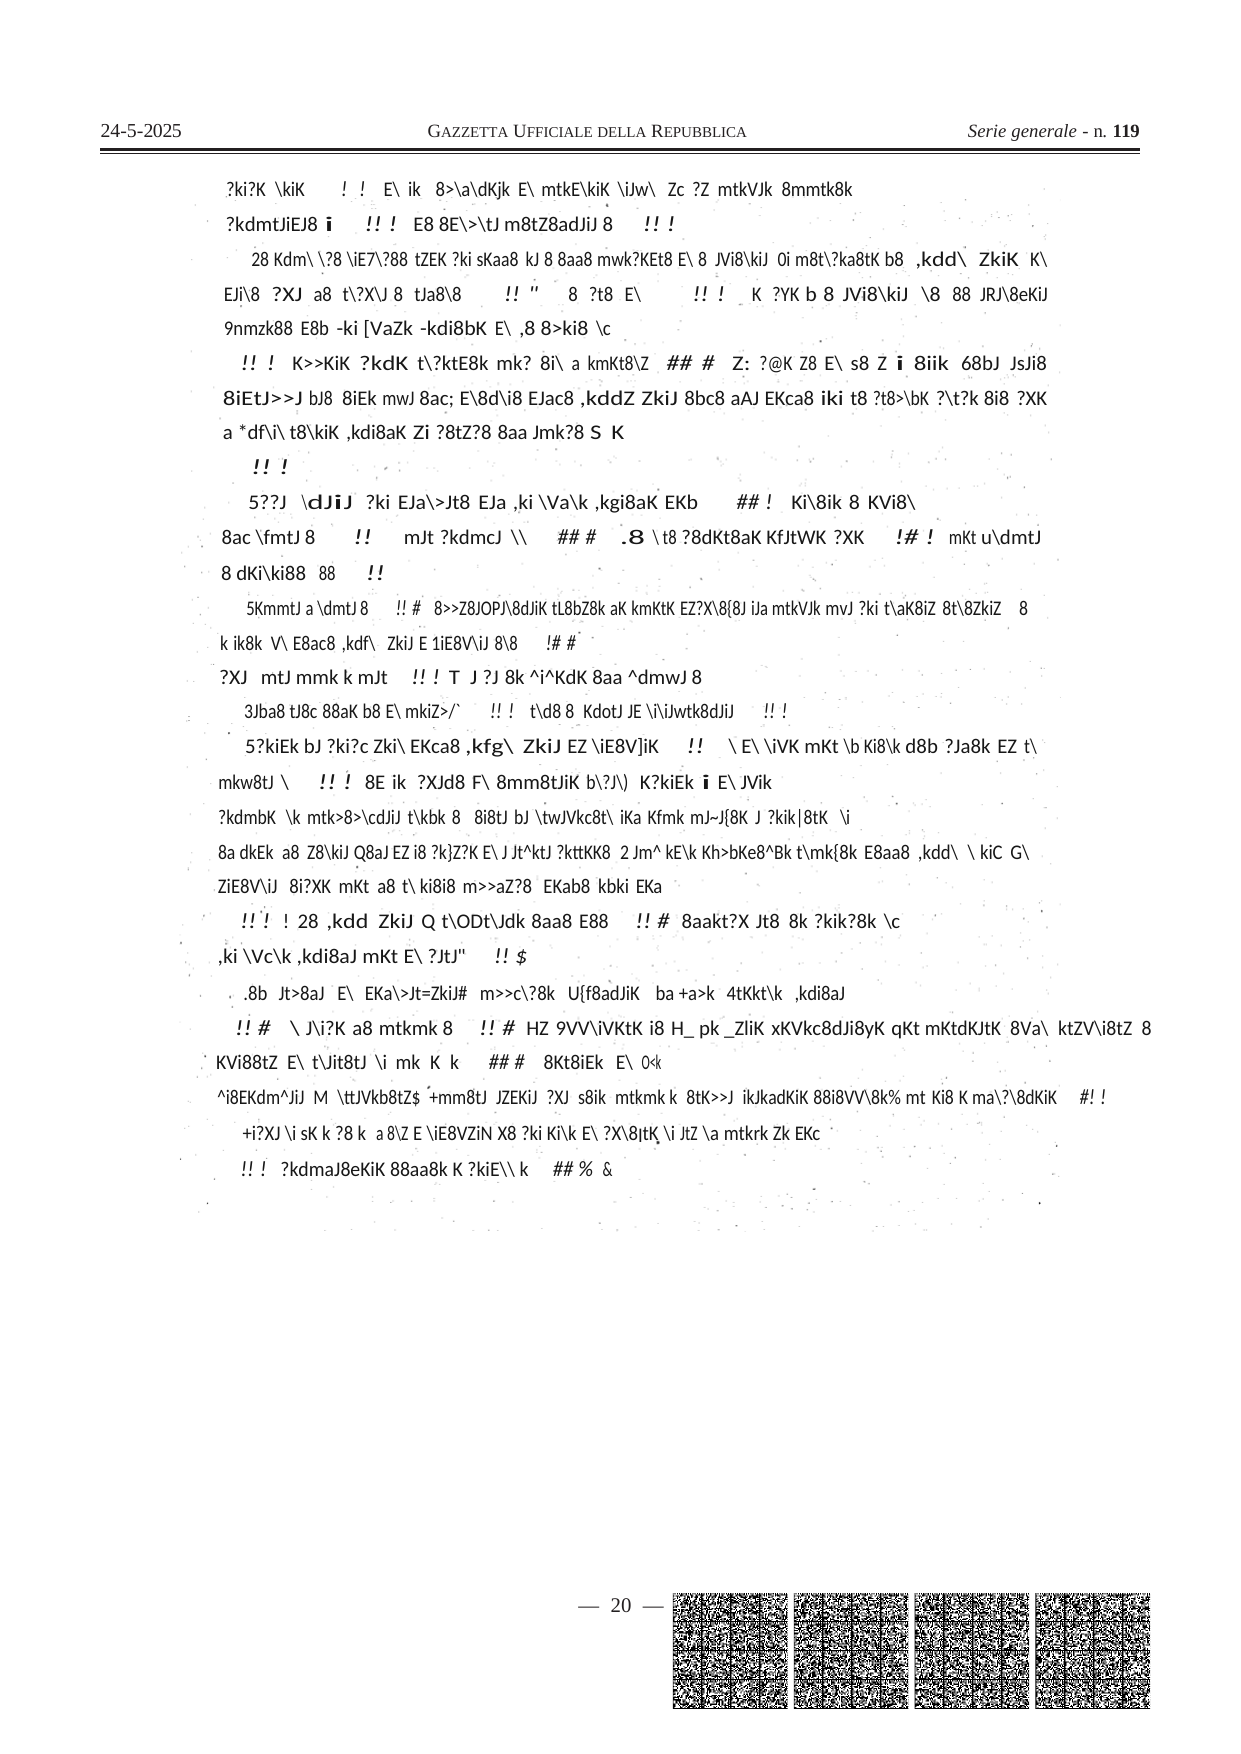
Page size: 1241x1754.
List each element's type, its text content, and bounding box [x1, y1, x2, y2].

text 8ac \fmtJ 8 !! mJt ?kdmcJ \\ ## # .8 \ t8 ?8dKt8aK KfJtWK ?XK !# ! mKt u\dmtJ 8 dKi\ki8 8  8 8 !! [221, 523, 1045, 586]
picture [1035, 1593, 1150, 1709]
picture [914, 1593, 1030, 1709]
text !! ! ?kdmaJ8eKiK 88aa8k K ?kiE\\ k ## % & [217, 1155, 1152, 1181]
text ,ki \Vc\k ,kdi8aJ mKt E\ ?JtJ" !! $ [217, 943, 1152, 969]
text ?XJ mtJ mmk k mJt !! ! T J ?J 8k ^i^KdK 8aa ^dmwJ 8 [219, 663, 1152, 690]
picture [179, 181, 1061, 1232]
text !! ! [222, 454, 1152, 479]
text 28 Kdm\ \?8 \iE7\?88 tZEK ?ki sKaa8 kJ 8 8aa8 mwk?KEt8 E\ 8 JVi8\kiJ 0i m8t\?ka8tK b8 ,kdd\ ZkiK K\EJi\8 ?XJ a8 t\?X\J 8 tJa8\8 !! " 8 ?t8 E\ !! ! K ?YK b 8 JVi8\kiJ \8 8 8 JRJ \8eKiJ 9nmzk88 E8b -ki [VaZk -kdi8bK E\ ,8 8>ki8 \c [224, 246, 1048, 341]
text .8b Jt>8aJ E\ EKa\>Jt=ZkiJ# m>>c\?8k U{f8adJiK ba +a>k 4tK kt\k ,kdi8aJ [243, 980, 1152, 1005]
picture [672, 1593, 788, 1709]
text !! # \ J\i?K a8 mtkmk 8 !! # HZ 9VV\iVKtK i8 H_ pk _ZliK xKVkc8dJi 8yK qKt mKtdKJtK 8Va\ ktZV\i8tZ 8 KVi88tZ E\ t\Jit8tJ \i mk K k ## # 8Kt8iEk E\ O<k [216, 1014, 1152, 1075]
text 3Jba8 tJ8c 88aK b8 E\ mkiZ>/` !! !  t\d8 8 KdotJ JE \i\iJwtk8dJi J !! ! [244, 698, 1152, 724]
text !! ! ! 28 ,kdd ZkiJ Q t\ODt\Jdk 8aa8 E88 !! # 8aakt?X Jt8 8k ?kik?8k \c [219, 908, 1152, 934]
text +i?XJ \i sK k ?8 k a 8\Z  E \iE8VZiN X8 ?ki Ki\ k E\ ?X\8ItK \i JtZ  \a mtkrk Zk EKc [242, 1120, 1152, 1148]
text ^i8EKdm^JiJ M \ttJVkb8tZ$ +mm8tJ JZEKiJ ?XJ s8i k mtkmk k 8tK>>J ik JkadKiK 88i8VV\8k% mt Ki8 K ma\?\8dKi K #! ! [217, 1083, 1152, 1110]
picture [793, 1593, 909, 1709]
text 5?kiEk bJ ?ki?c Zki\ EKca8 ,kfg\ ZkiJ EZ \iE8V]iK !! \ E\ \iVK mKt \b Ki8\k d8b ?Ja8k EZ t\mkw 8tJ \ !! ! 8E ik ?XJd8 F\ 8mm8tJiK b\?J\) K?kiEk i E\ JVik [218, 732, 1045, 794]
text 5KmmtJ a \dmtJ 8 !! # 8>>Z8JOPJ\8dJiK tL8bZ8 k aK kmKtK EZ?X\8{8J iJa mtkVJk mvJ ?ki t\aK8iZ 8t\8ZkiZ  8 k ik 8 k V\ E8ac8 ,kdf\ ZkiJ E 1iE8V\iJ 8 \8 !# # [220, 594, 1032, 656]
text 8a dkEk a8 Z8\kiJ Q8aJ EZ i8 ?k}Z?K E\ J Jt^ktJ ?kttKK8 2 Jm^ kE\k Kh>bKe8 ^Bk t\mk{8k E8aa8 ,kdd\ \ kiC G\ ZiE8V\iJ 8i?XK mKt a8 t\ ki8i8 m>>aZ?8 EKab8 kbki EKa [218, 839, 1045, 899]
text 5??J \dJiJ ?ki EJa\>Jt8 EJa ,ki \Va\k ,kgi8aK EKb ## ! Ki\8ik 8 KVi8 \ [248, 488, 1152, 515]
text ?ki?K \kiK ! ! E\ ik 8>\a\dKjk E\ mtkE\kiK \iJw \ Zc ?Z mtkVJ k 8mmtk8k [226, 175, 1152, 202]
text !! ! K>>KiK ?kdK t\?ktE8k mk? 8i\ a kmKt8\Z  ## # Z: ?@K Z8 E\ s8 Z i 8iik 68bJ JsJi8 8iEtJ>>J bJ8 8iEk mwJ 8ac; E\8d\i8 EJac8 ,kddZ ZkiJ 8bc8 aAJ EKca8 iki t8 ?t8>\bK ?\t?k 8i8 ?XK a *df\i\ t8\kiK ,kdi8aK Zi ?8tZ?8 8aa Jmk?8 S K [223, 349, 1047, 445]
text ?kdmtJiEJ8 i !! ! E8 8E\>\tJ m8tZ8adJi J 8 !! ! [225, 210, 1152, 237]
text ?kdmbK \k mtk>8>\cdJiJ t\kbk 8 8i8tJ bJ \twJVkc8t\ iKa Kfmk mJ~J{8K J ?ki k|8tK \i [218, 804, 1152, 829]
